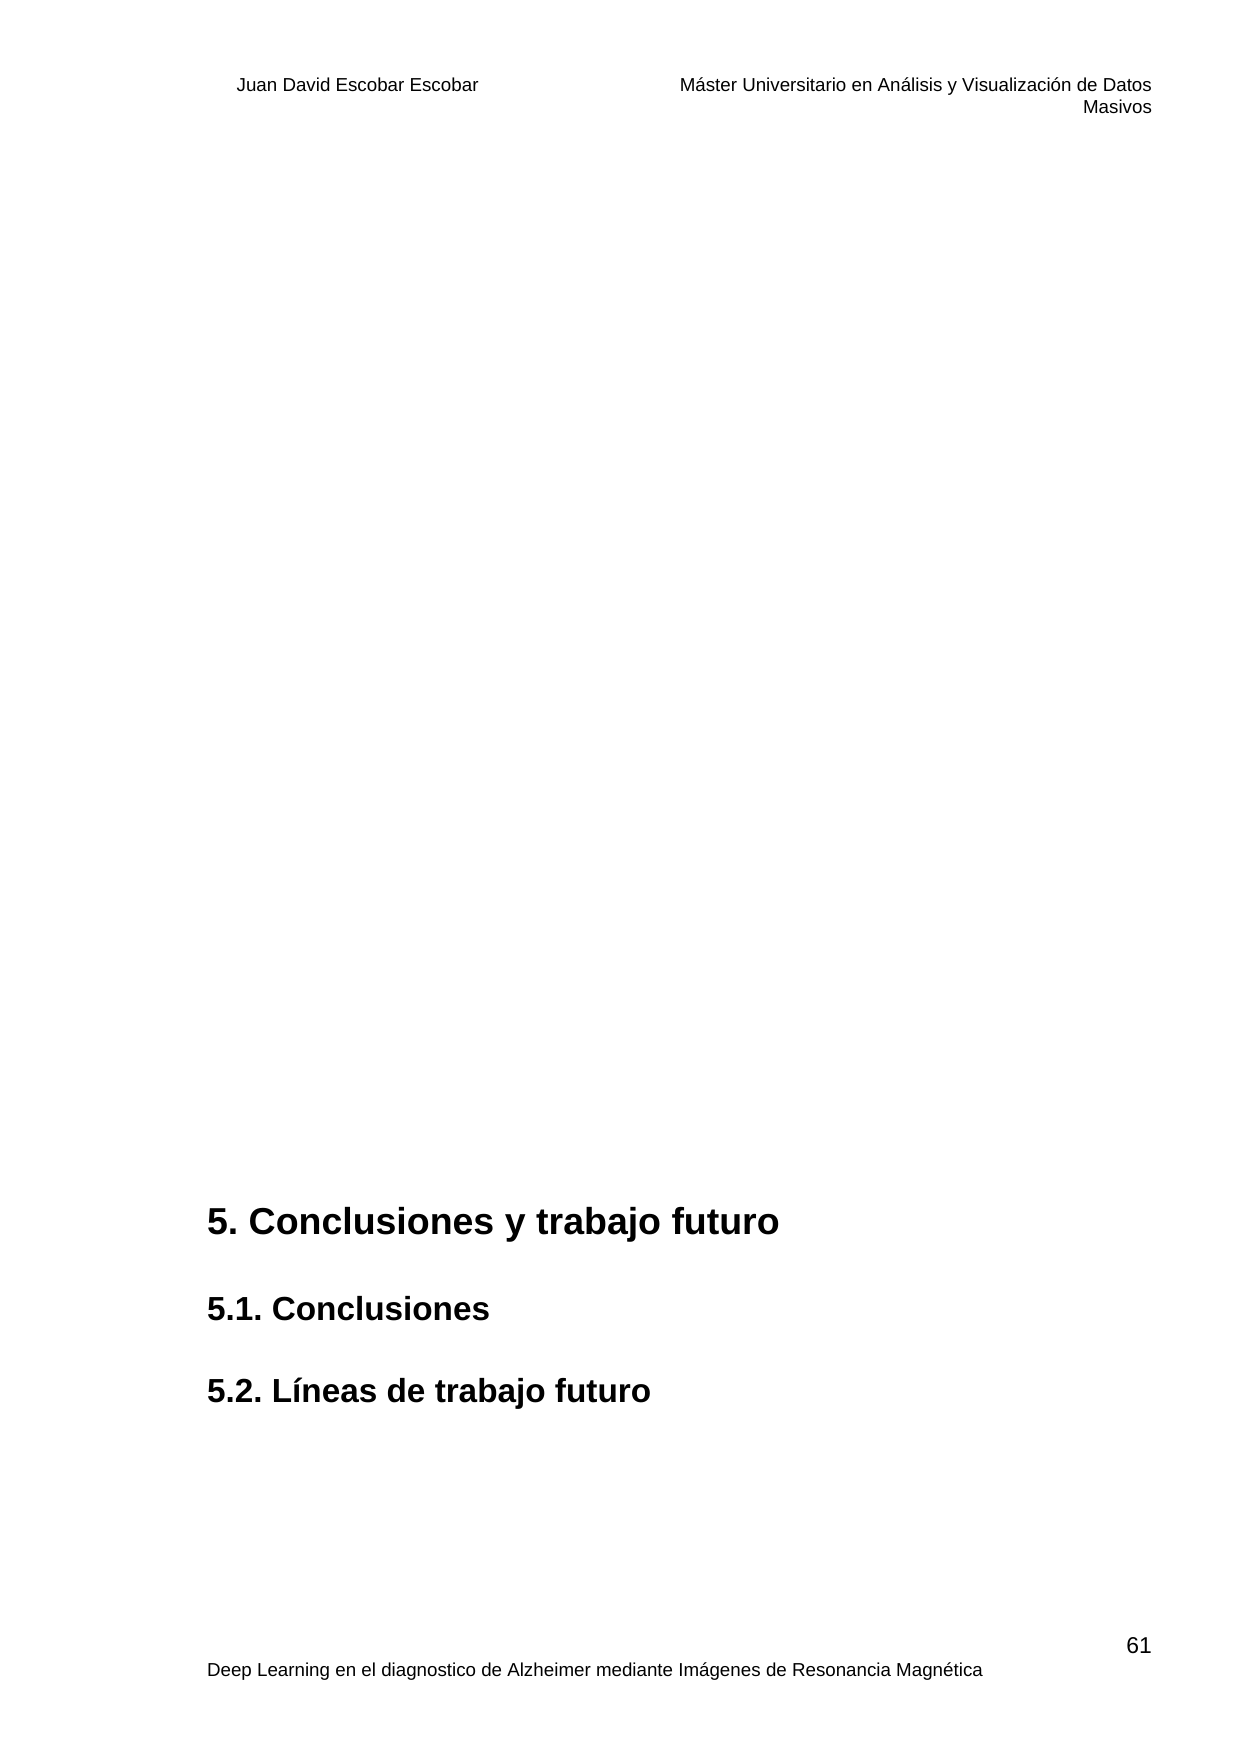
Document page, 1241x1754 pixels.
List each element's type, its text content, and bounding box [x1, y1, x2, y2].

subtitle 5.1. Conclusiones [207, 1289, 1152, 1327]
subtitle 5. Conclusiones y trabajo futuro [207, 1199, 1152, 1242]
subtitle 5.2. Líneas de trabajo futuro [207, 1371, 1152, 1410]
